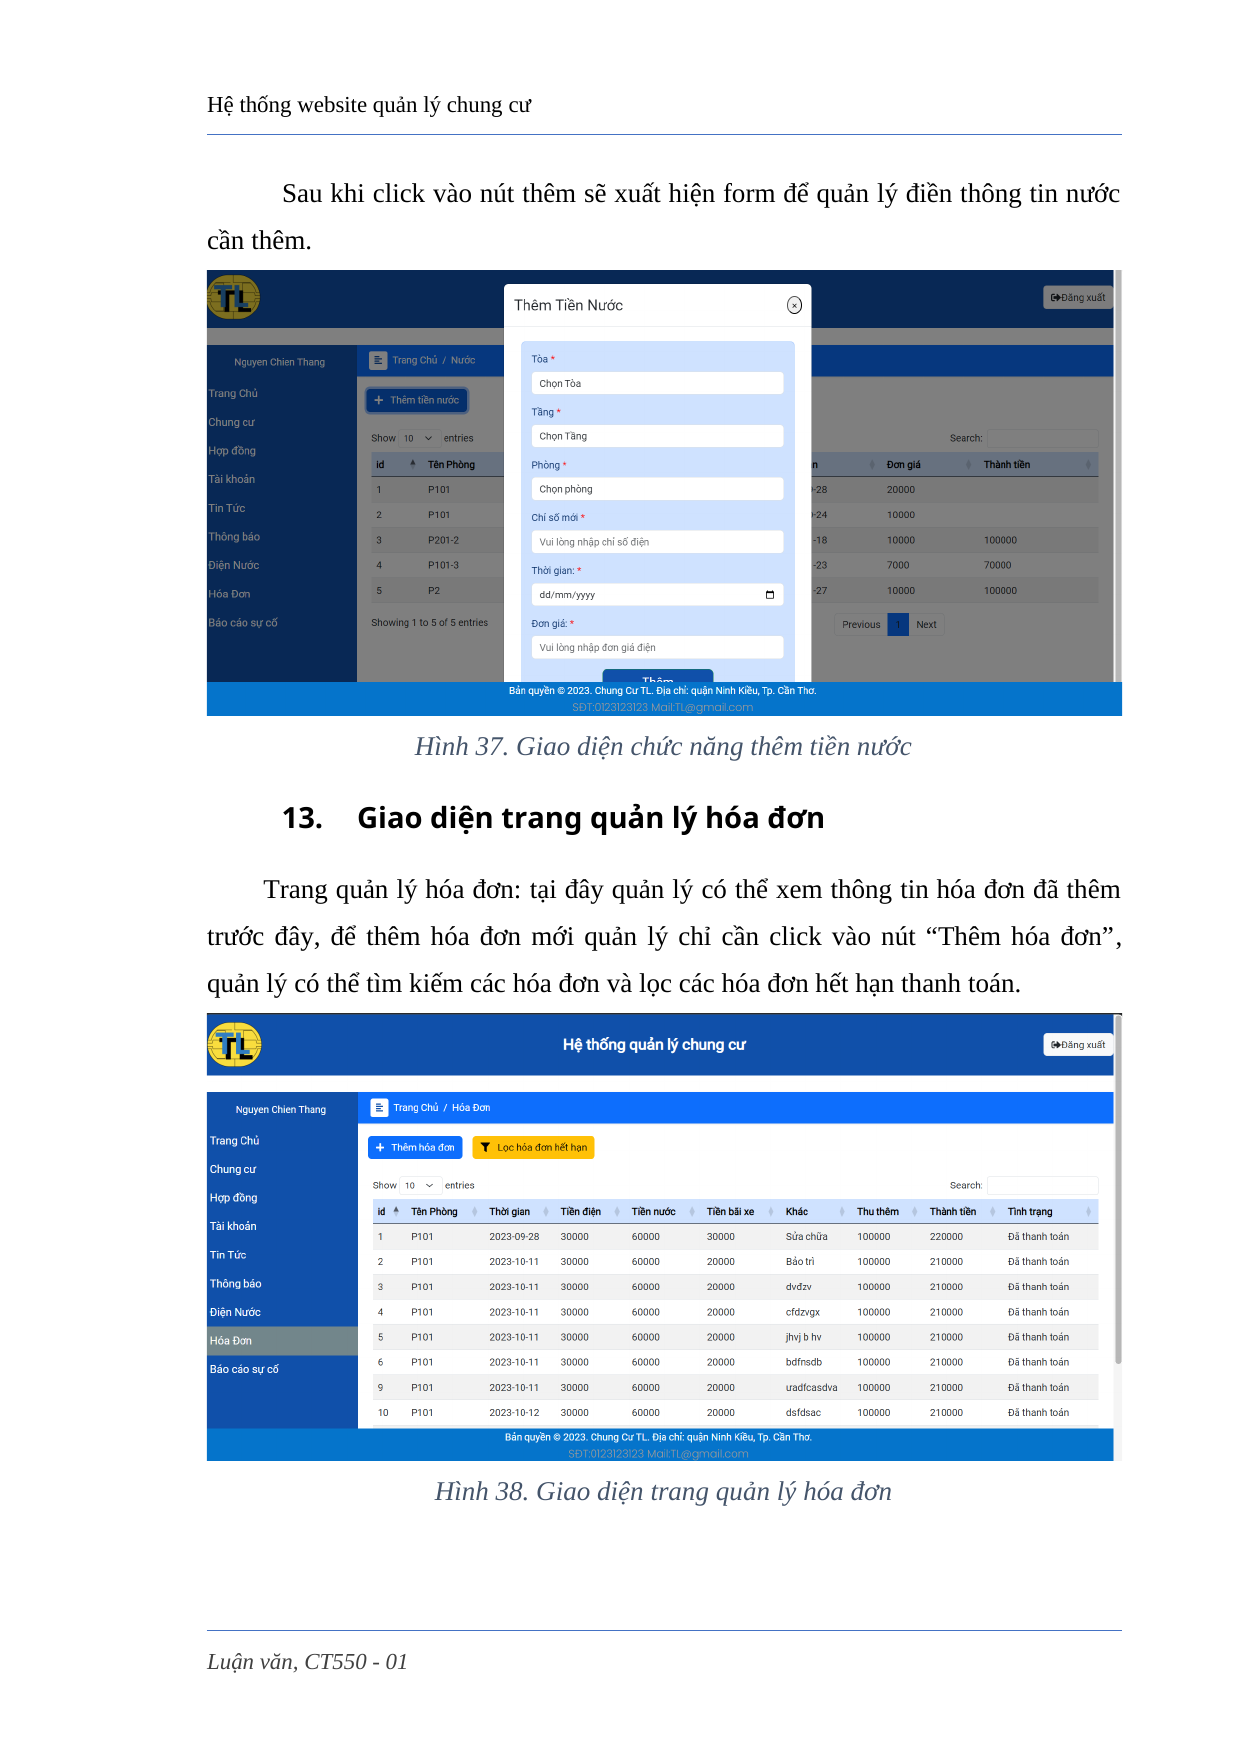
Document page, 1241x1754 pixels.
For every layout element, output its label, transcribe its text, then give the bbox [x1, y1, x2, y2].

text Trang quản lý hóa đơn: tại đây quản lý có thể xem thông tin hóa đơn đã thêm trước đây, để thêm hóa đơn mới quản lý chỉ cần click vào nút “Thêm hóa đơn”, quản lý có thể tìm kiếm các hóa đơn và lọc các hóa đơn hết hạn thanh toán. [207, 874, 1122, 998]
text Hình 38. Giao diện trang quản lý hóa đơn [207, 1475, 1122, 1506]
text Hình 37. Giao diện chức năng thêm tiền nước [207, 730, 1122, 761]
picture [206, 1013, 1123, 1461]
picture [206, 270, 1123, 716]
subtitle Giao diện trang quản lý hóa đơn [281, 797, 1122, 837]
text Sau khi click vào nút thêm sẽ xuất hiện form để quản lý điền thông tin nước cần thêm. [207, 177, 1122, 255]
